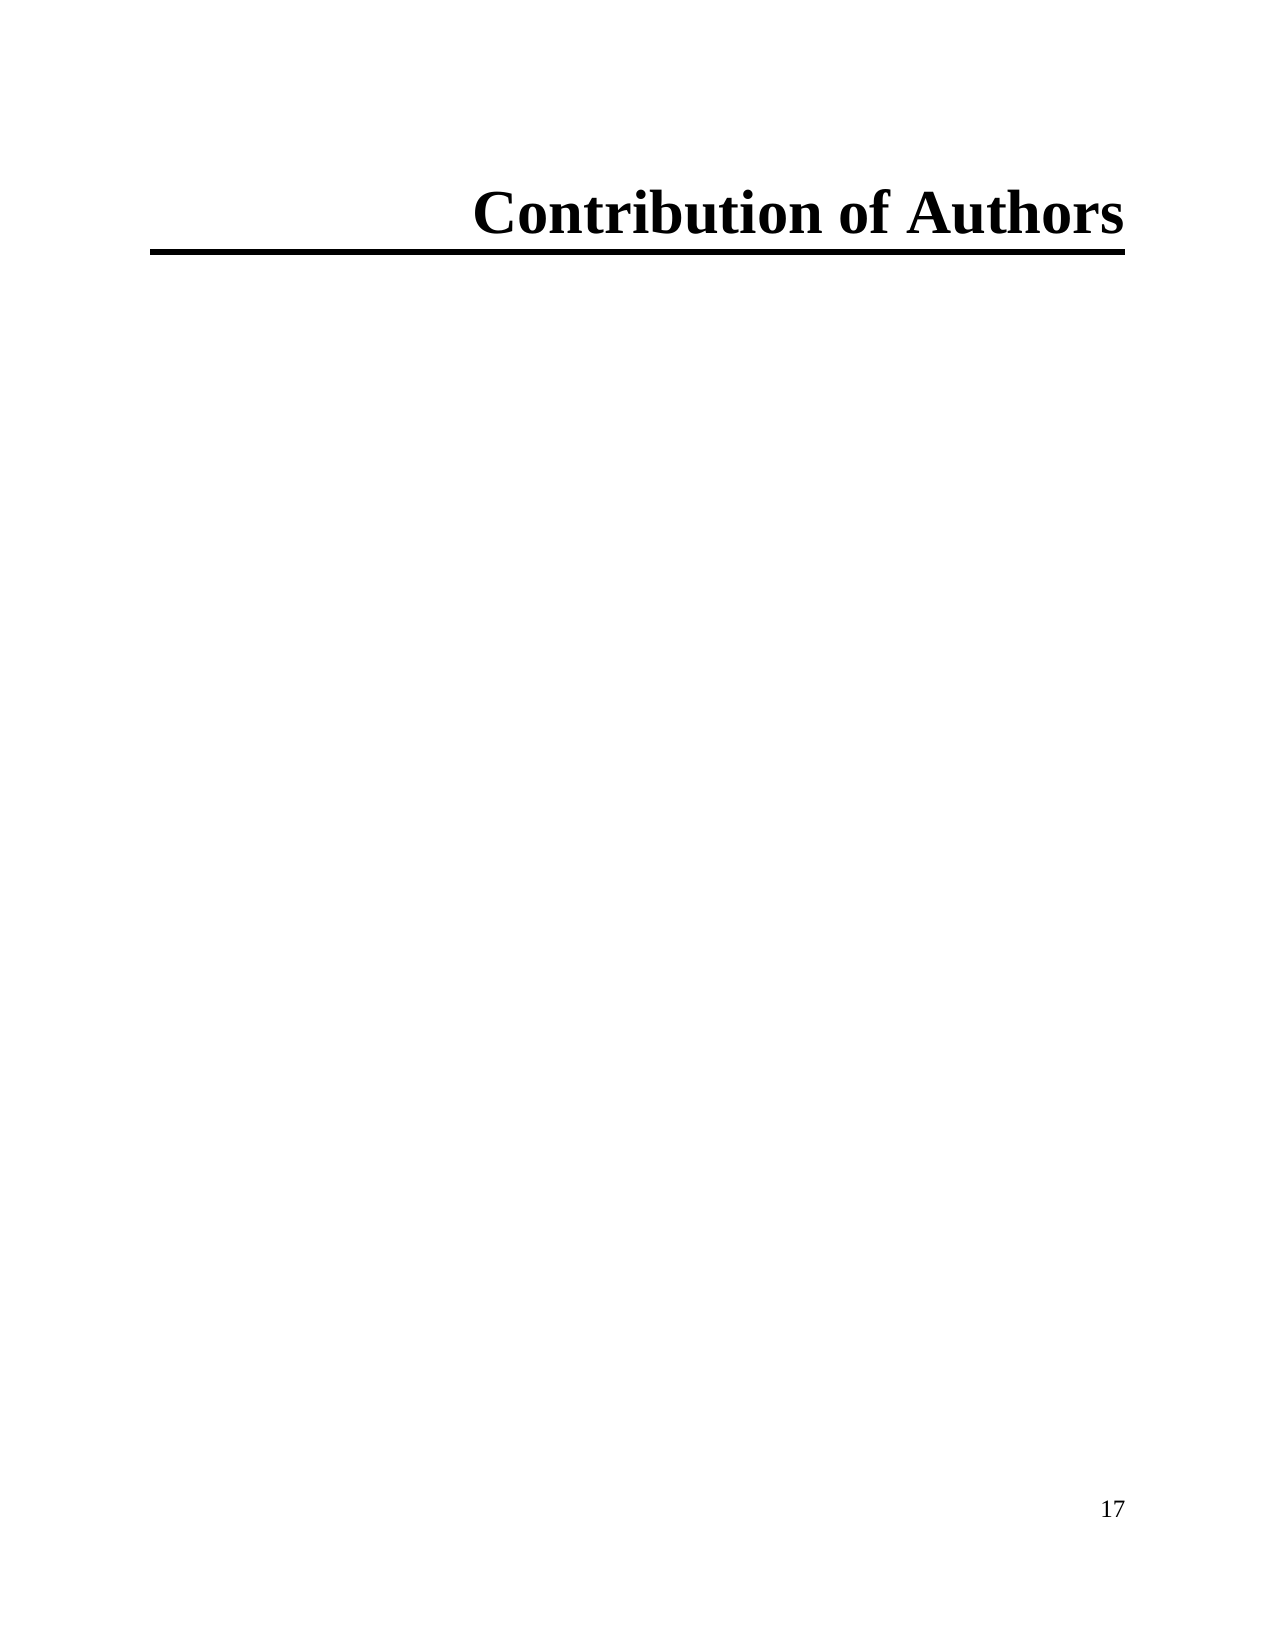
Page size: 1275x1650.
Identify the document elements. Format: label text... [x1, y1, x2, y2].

text Contribution of Authors [150, 175, 1125, 249]
